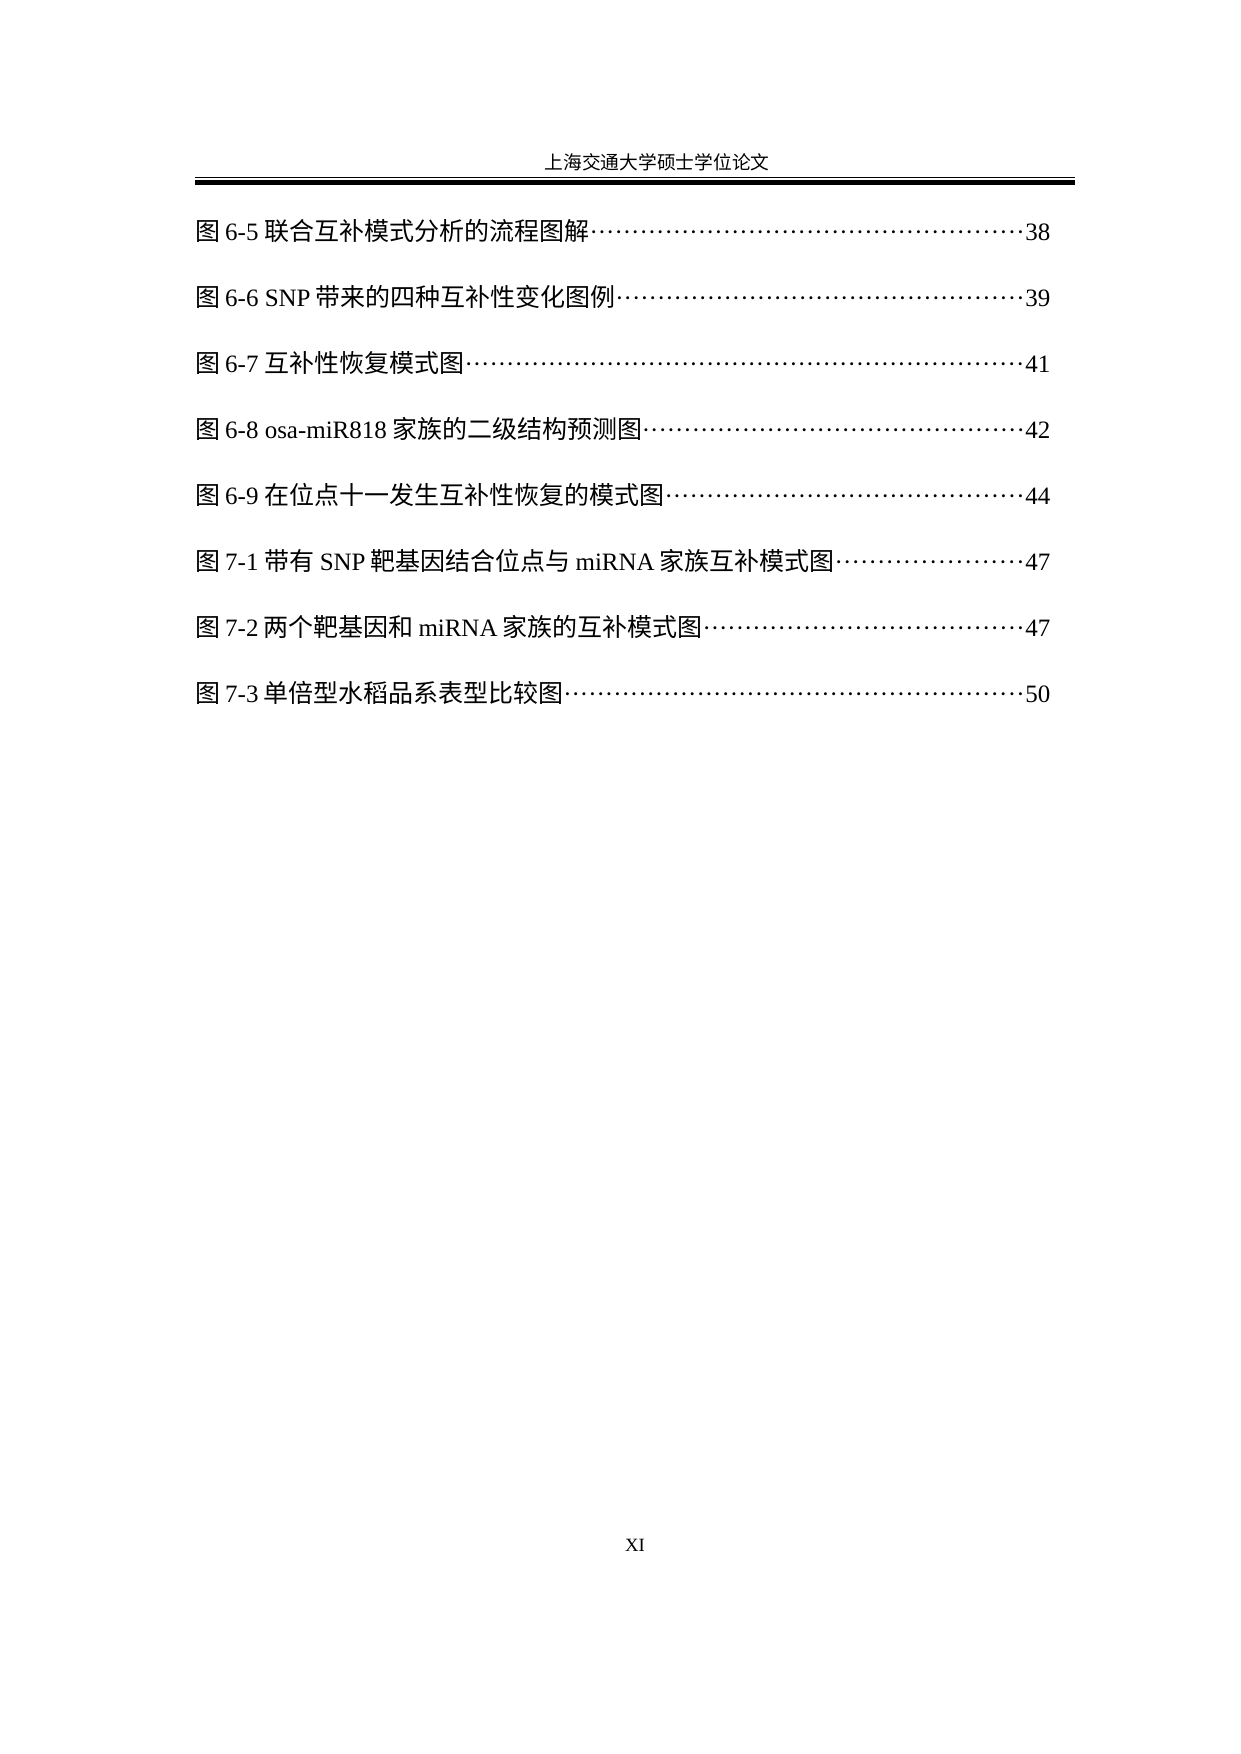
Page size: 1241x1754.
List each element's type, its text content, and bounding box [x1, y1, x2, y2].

text 图6-9 在位点十一发生互补性恢复的模式图 44 [195, 476, 1075, 512]
text 图6-8 osa-miR818家族的二级结构预测图 42 [195, 409, 1075, 446]
text 图6-5 联合互补模式分析的流程图解 38 [195, 211, 1075, 247]
text 图6-6 SNP带来的四种互补性变化图例 39 [195, 277, 1075, 313]
text 图7-1 带有SNP靶基因结合位点与miRNA家族互补模式图 47 [195, 542, 1075, 578]
text 图7-2两个靶基因和miRNA家族的互补模式图 47 [195, 608, 1075, 644]
text 图6-7 互补性恢复模式图 41 [195, 343, 1075, 379]
text 图7-3单倍型水稻品系表型比较图 50 [195, 674, 1075, 710]
